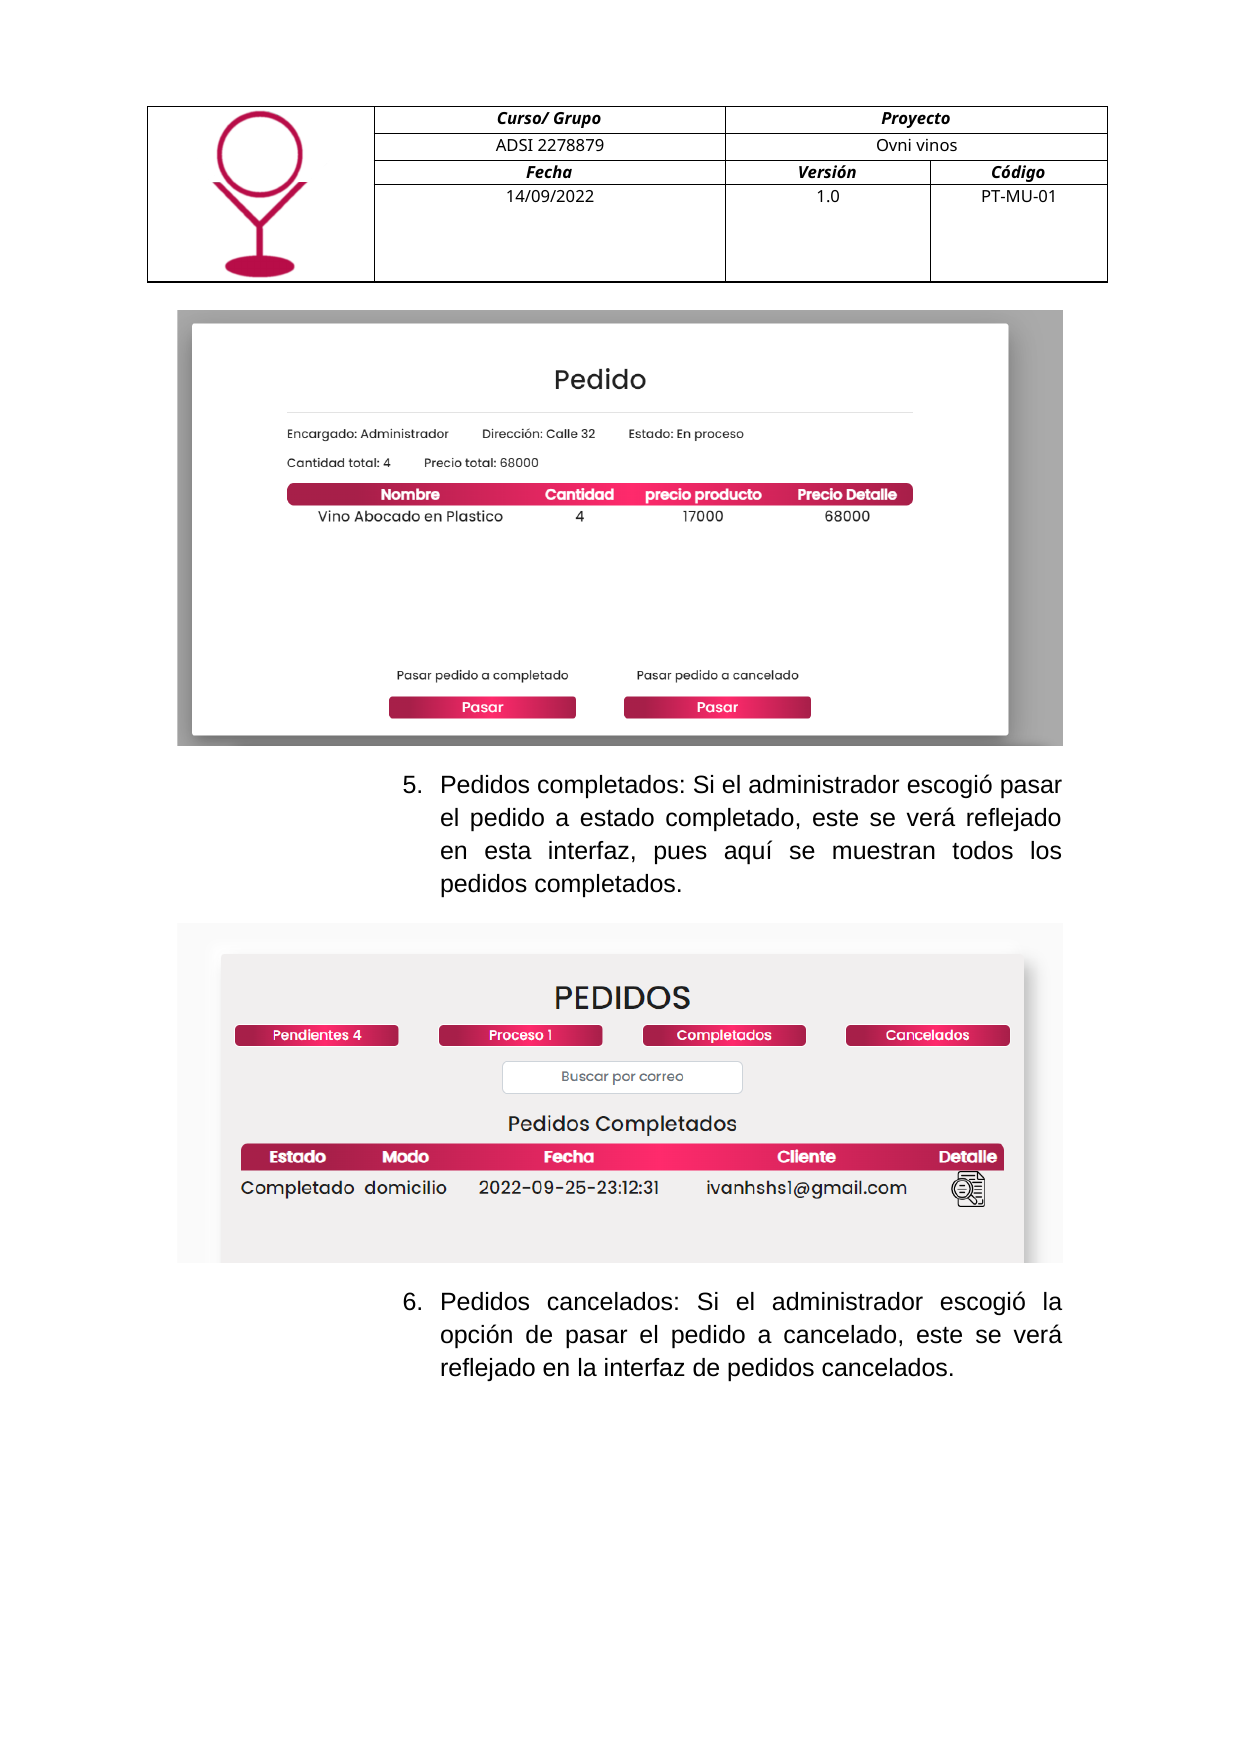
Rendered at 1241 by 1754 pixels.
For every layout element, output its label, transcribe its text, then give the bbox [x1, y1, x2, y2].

picture [177, 923, 1063, 1263]
picture [177, 310, 1063, 746]
list Pedidos completados: Si el administrador escogió pasar el pedido a estado completado, este se verá reflejado en esta interfaz, pues aquí se muestran todos los pedidos completados. [402, 770, 1063, 898]
list Pedidos cancelados: Si el administrador escogió la opción de pasar el pedido a cancelado, este se verá reflejado en la interfaz de pedidos cancelados. [402, 1287, 1063, 1382]
picture [177, 107, 344, 282]
